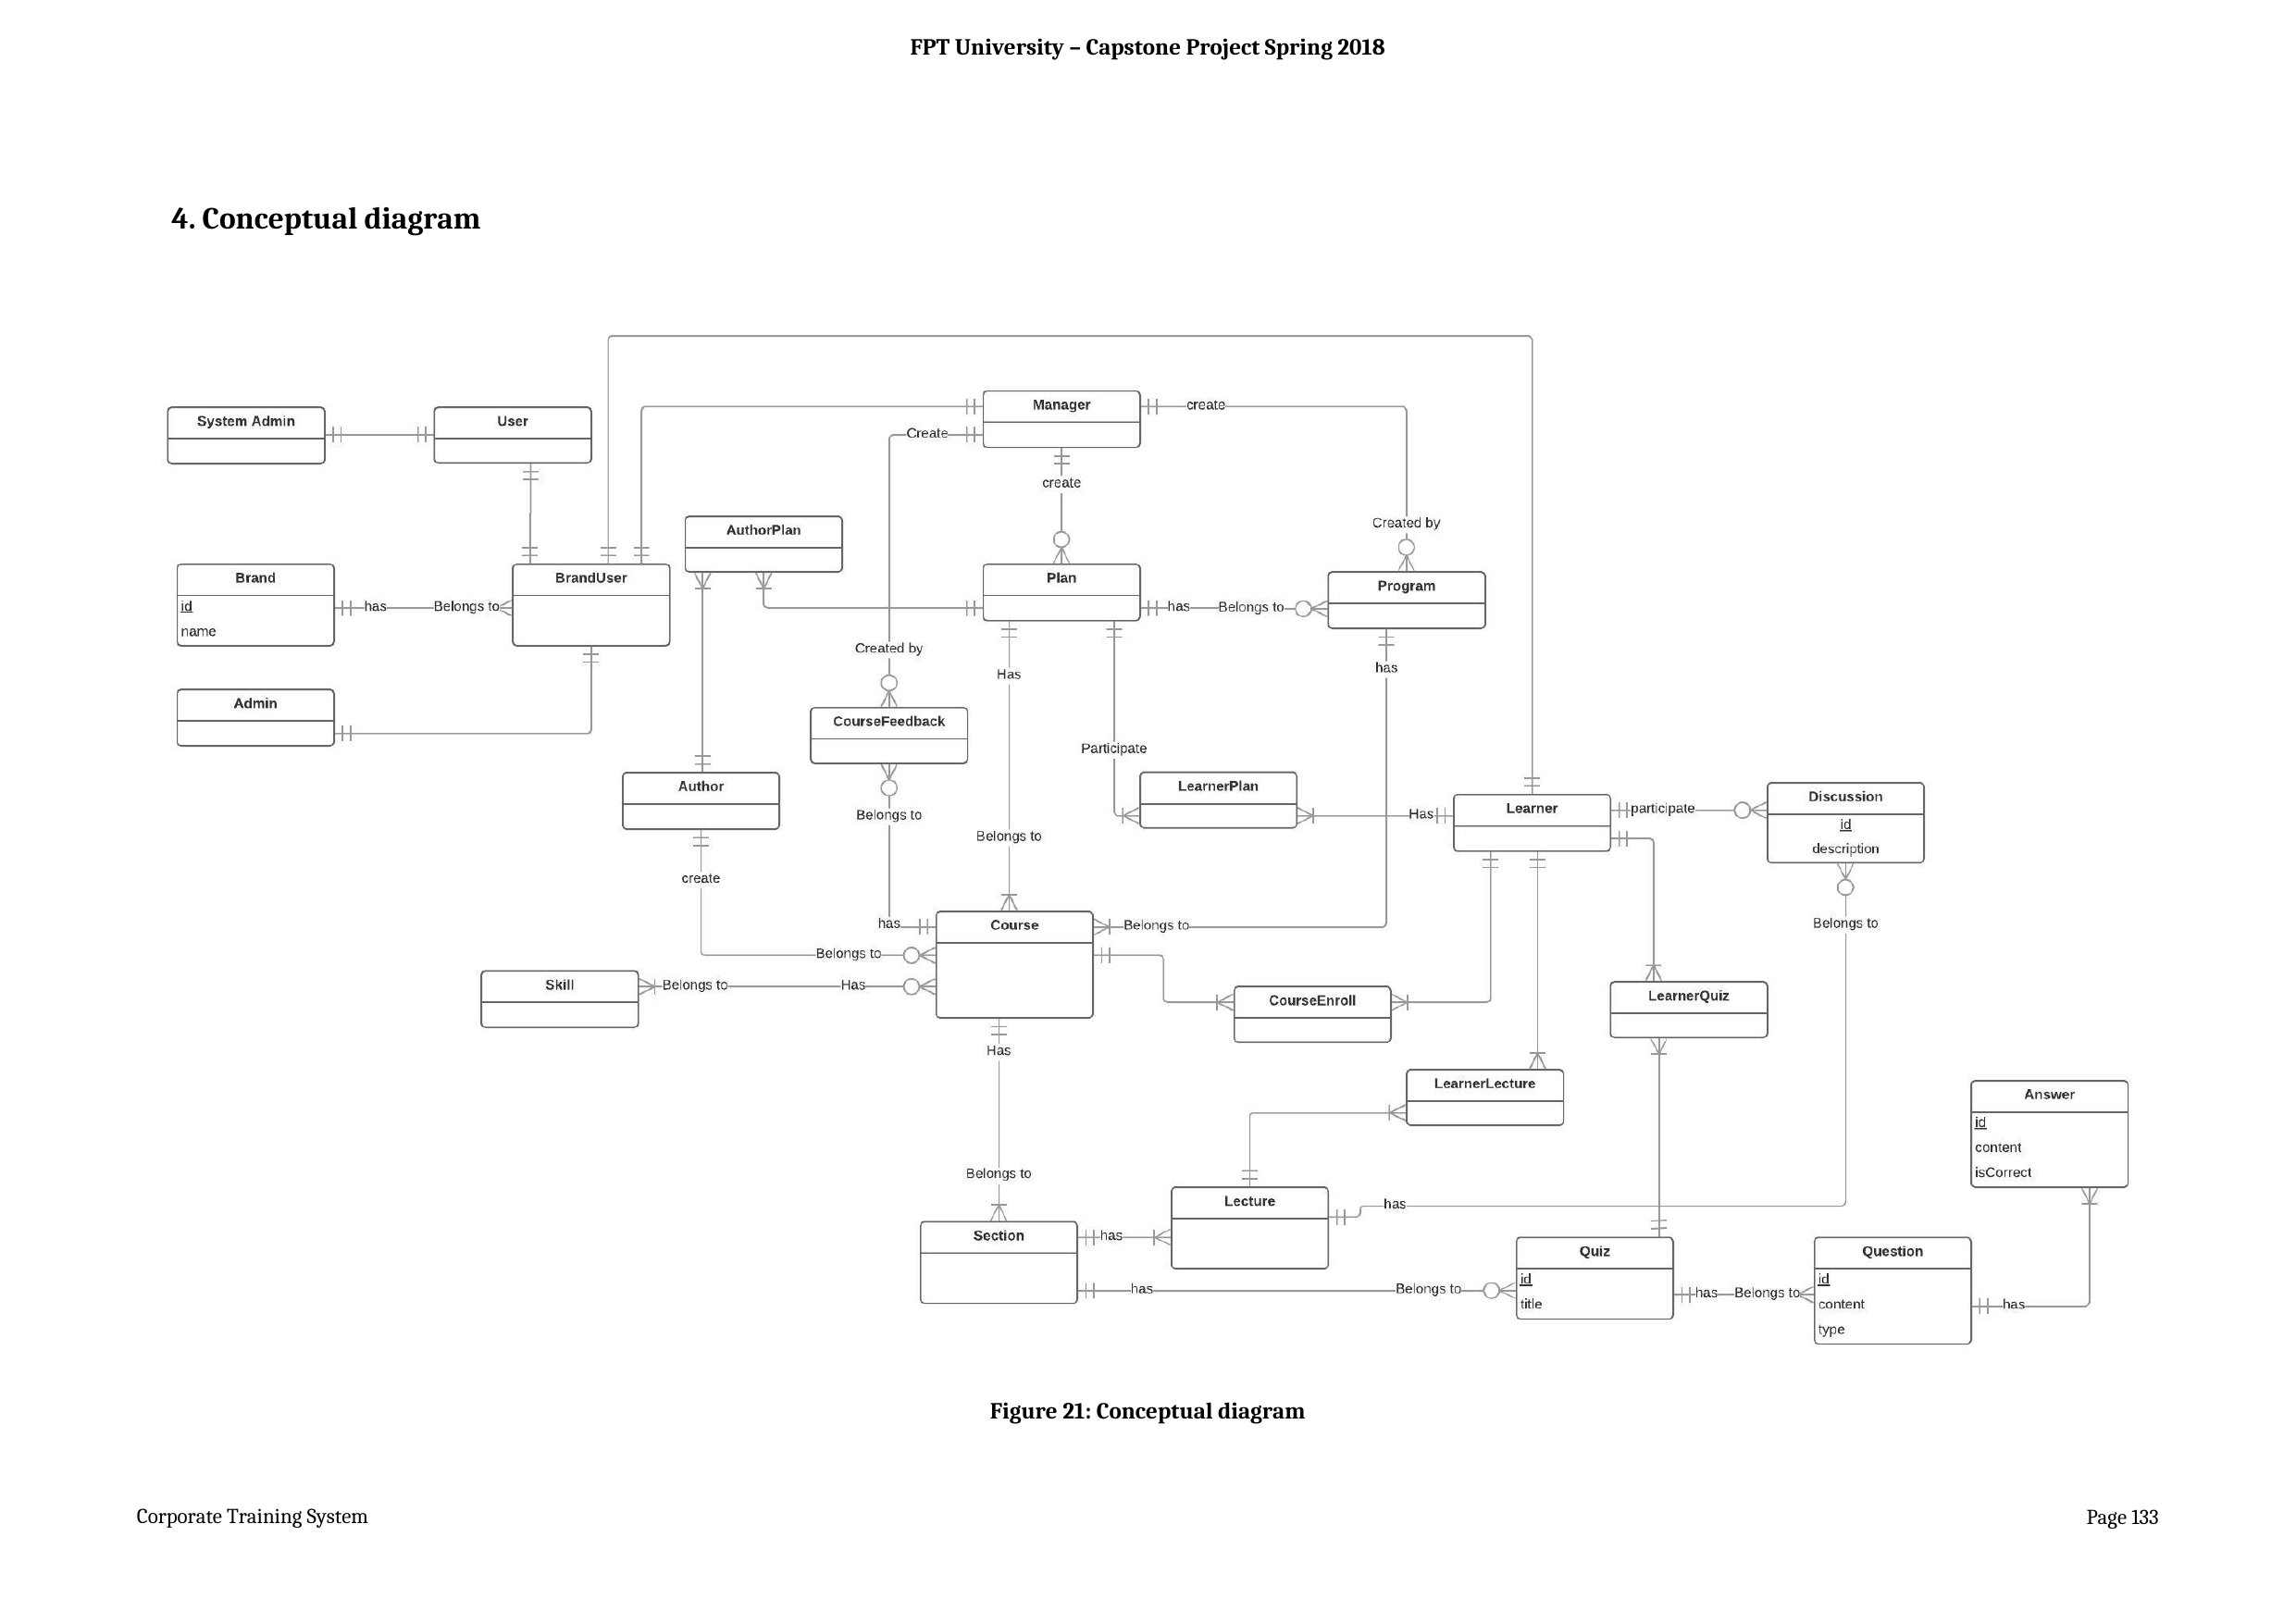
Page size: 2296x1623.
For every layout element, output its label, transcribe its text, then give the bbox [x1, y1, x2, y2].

text 4. Conceptual diagram [171, 201, 2160, 237]
picture [136, 304, 2159, 1375]
text Figure 21: Conceptual diagram [137, 1398, 2159, 1425]
